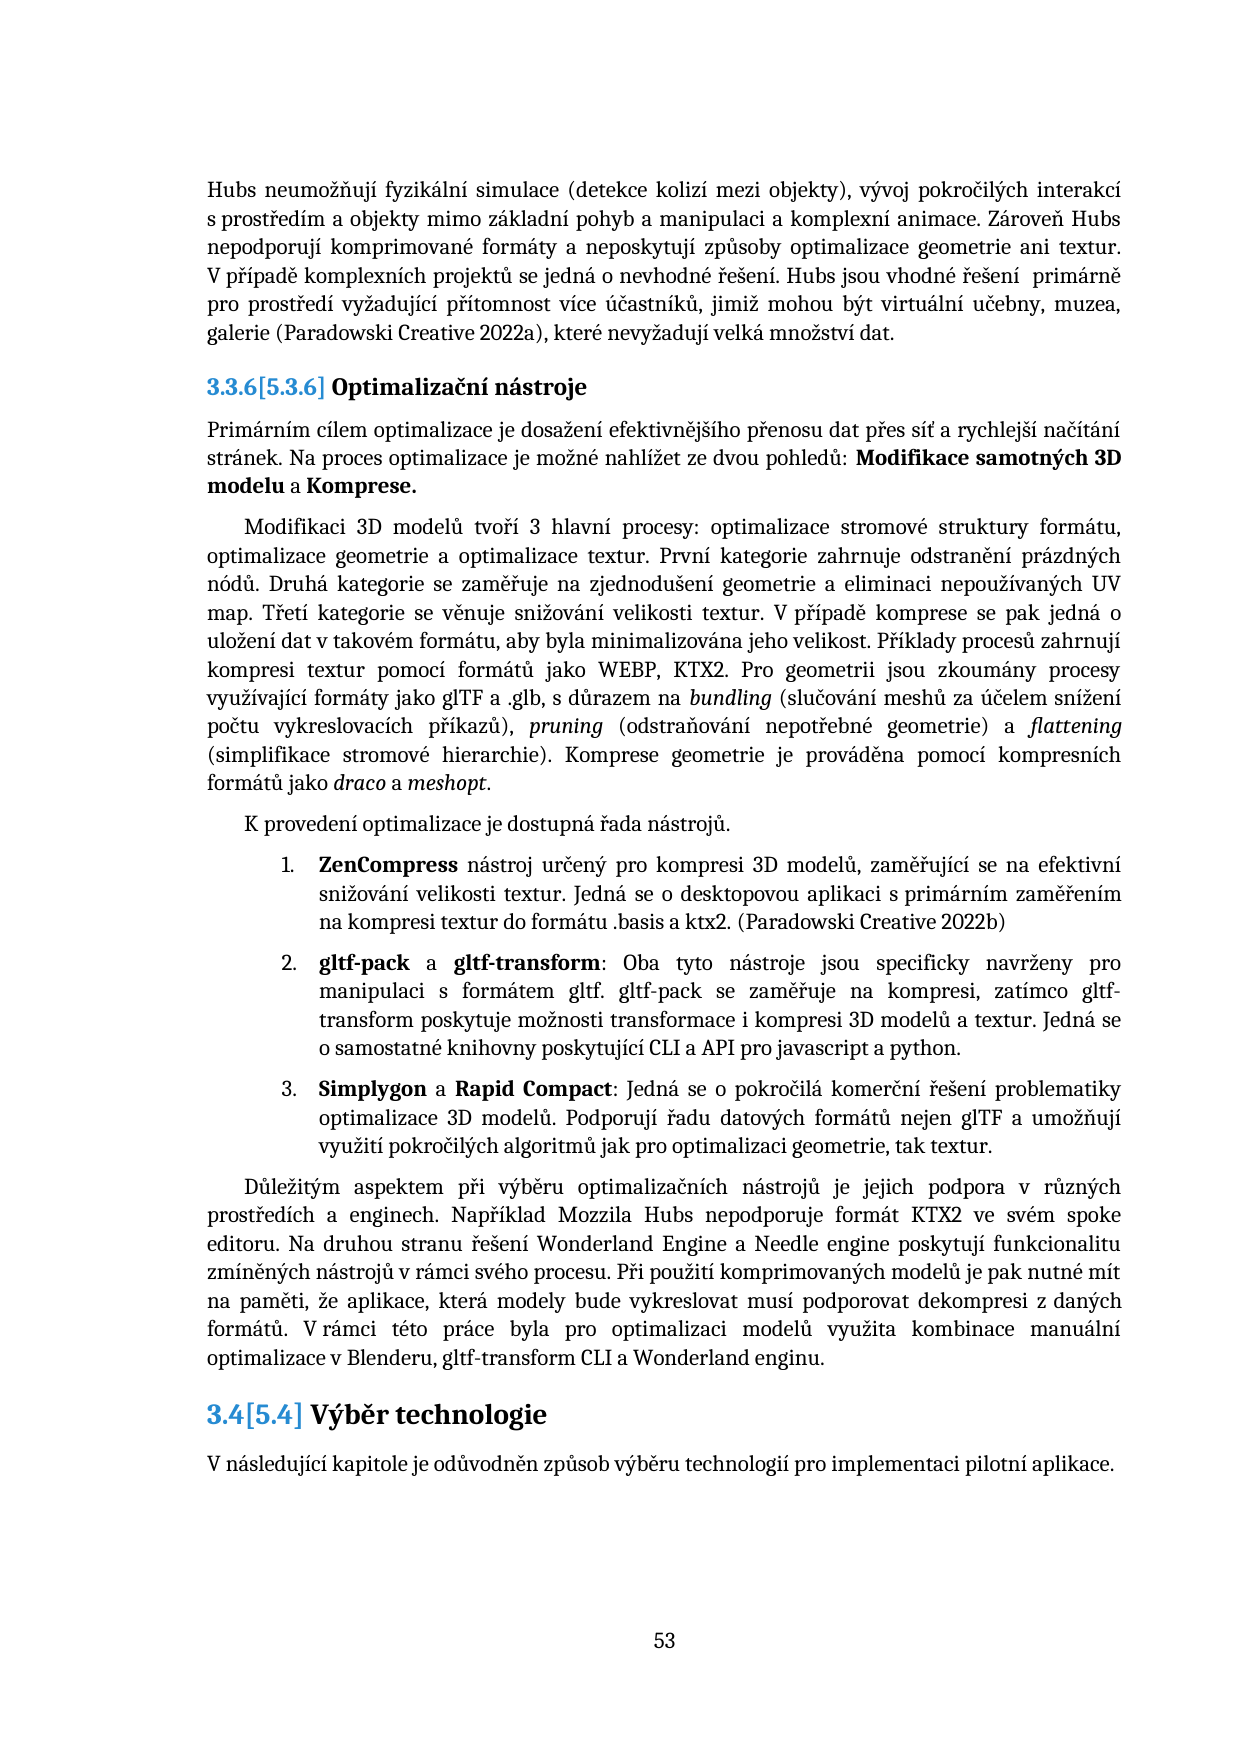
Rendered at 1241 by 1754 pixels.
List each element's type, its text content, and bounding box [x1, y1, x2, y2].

list ZenCompress nástroj určený pro kompresi 3D modelů, zaměřující se na efektivní snižování velikosti textur. Jedná se o desktopovou aplikaci s primárním zaměřením na kompresi textur do formátu .basis a ktx2. (Paradowski Creative 2022b) [281, 852, 1122, 935]
text K provedení optimalizace je dostupná řada nástrojů. [207, 811, 1122, 837]
text V následující kapitole je odůvodněn způsob výběru technologií pro implementaci pilotní aplikace. [207, 1451, 1122, 1477]
list gltf-pack a gltf-transform: Oba tyto nástroje jsou specificky navrženy pro manipulaci s formátem gltf. gltf-pack se zaměřuje na kompresi, zatímco gltf-transform poskytuje možnosti transformace i kompresi 3D modelů a textur. Jedná se o samostatné knihovny poskytující CLI a API pro javascript a python. [281, 950, 1122, 1061]
list Simplygon a Rapid Compact: Jedná se o pokročilá komerční řešení problematiky optimalizace 3D modelů. Podporují řadu datových formátů nejen glTF a umožňují využití pokročilých algoritmů jak pro optimalizaci geometrie, tak textur. [281, 1076, 1122, 1159]
text Primárním cílem optimalizace je dosažení efektivnějšího přenosu dat přes síť a rychlejší načítání stránek. Na proces optimalizace je možné nahlížet ze dvou pohledů: Modifikace samotných 3D modelu a Komprese. [207, 416, 1122, 499]
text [207, 177, 1122, 346]
text Důležitým aspektem při výběru optimalizačních nástrojů je jejich podpora v různých prostředích a enginech. Například Mozzila Hubs nepodporuje formát KTX2 ve svém spoke editoru. Na druhou stranu řešení Wonderland Engine a Needle engine poskytují funkcionalitu zmíněných nástrojů v rámci svého procesu. Při použití komprimovaných modelů je pak nutné mít na paměti, že aplikace, která modely bude vykreslovat musí podporovat dekompresi z daných formátů. V rámci této práce byla pro optimalizaci modelů využita kombinace manuální optimalizace v Blenderu, gltf-transform CLI a Wonderland enginu. [207, 1174, 1122, 1371]
text Modifikaci 3D modelů tvoří 3 hlavní procesy: optimalizace stromové struktury formátu, optimalizace geometrie a optimalizace textur. První kategorie zahrnuje odstranění prázdných nódů. Druhá kategorie se zaměřuje na zjednodušení geometrie a eliminaci nepoužívaných UV map. Třetí kategorie se věnuje snižování velikosti textur. V případě komprese se pak jedná o uložení dat v takovém formátu, aby byla minimalizována jeho velikost. Příklady procesů zahrnují kompresi textur pomocí formátů jako WEBP, KTX2. Pro geometrii jsou zkoumány procesy využívající formáty jako glTF a .glb, s důrazem na bundling (slučování meshů za účelem snížení počtu vykreslovacích příkazů), pruning (odstraňování nepotřebné geometrie) a flattening (simplifikace stromové hierarchie). Komprese geometrie je prováděna pomocí kompresních formátů jako draco a meshopt. [207, 514, 1122, 796]
subtitle Optimalizační nástroje [207, 373, 1122, 402]
subtitle Výběr technologie [207, 1398, 1122, 1431]
